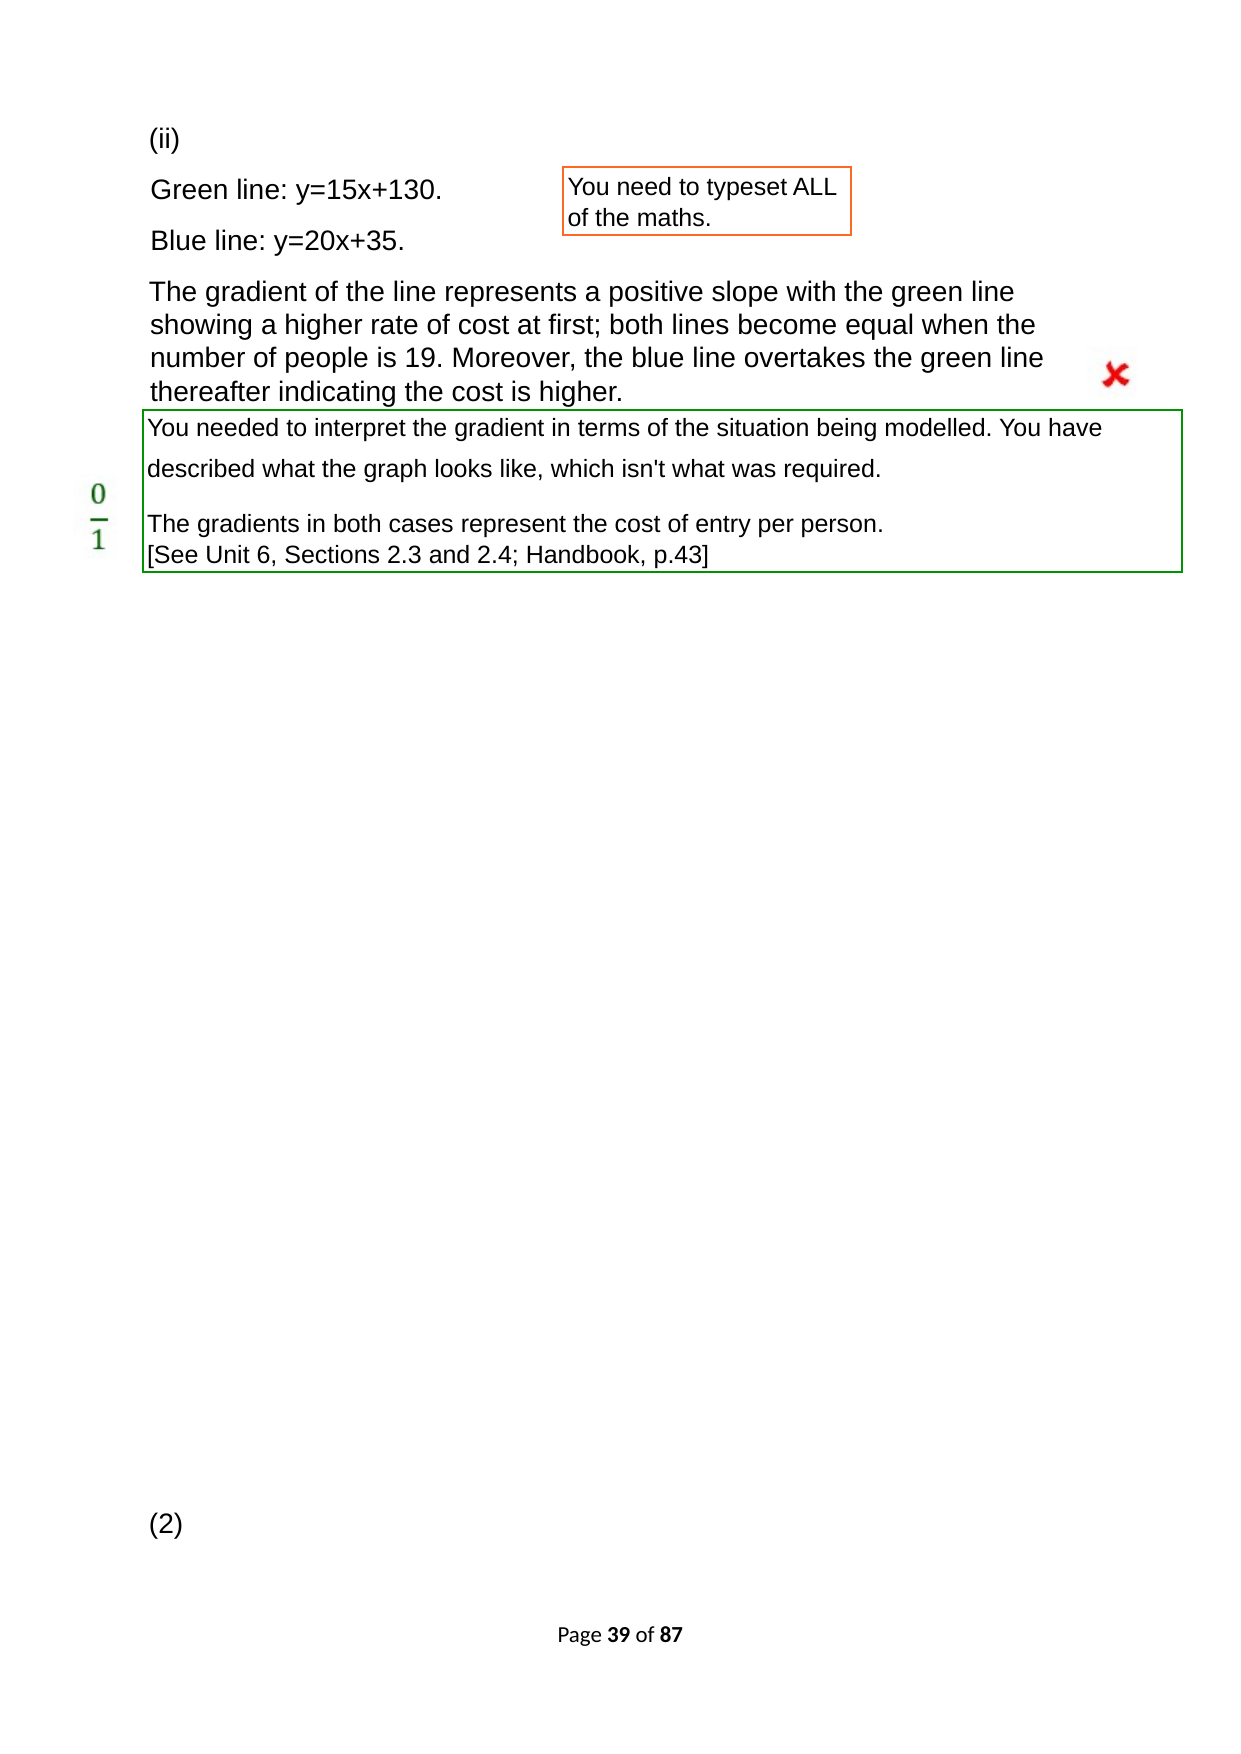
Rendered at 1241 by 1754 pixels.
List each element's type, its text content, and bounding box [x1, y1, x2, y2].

table_header You need to typeset ALL of the maths. [564, 168, 850, 234]
text Green line: y=15x+130. [150, 173, 562, 205]
picture [1086, 346, 1151, 402]
text (ii) [149, 122, 1098, 154]
text (2) [149, 1507, 1098, 1539]
picture [73, 474, 119, 564]
text Blue line: y=20x+35. [150, 224, 856, 256]
table_header You needed to interpret the gradient in terms of the situation being modelled. You have described what the graph looks like, which isn't what was required. The gradients in both cases represent the cost of entry per person. [See Unit 6, Sections 2.3 and 2.4; Handbook, p.43] [144, 411, 1181, 571]
text The gradient of the line represents a positive slope with the green line showing a higher rate of cost at first; both lines become equal when the number of people is 19. Moreover, the blue line overtakes the green line thereafter indicating the cost is higher. [149, 274, 1098, 407]
